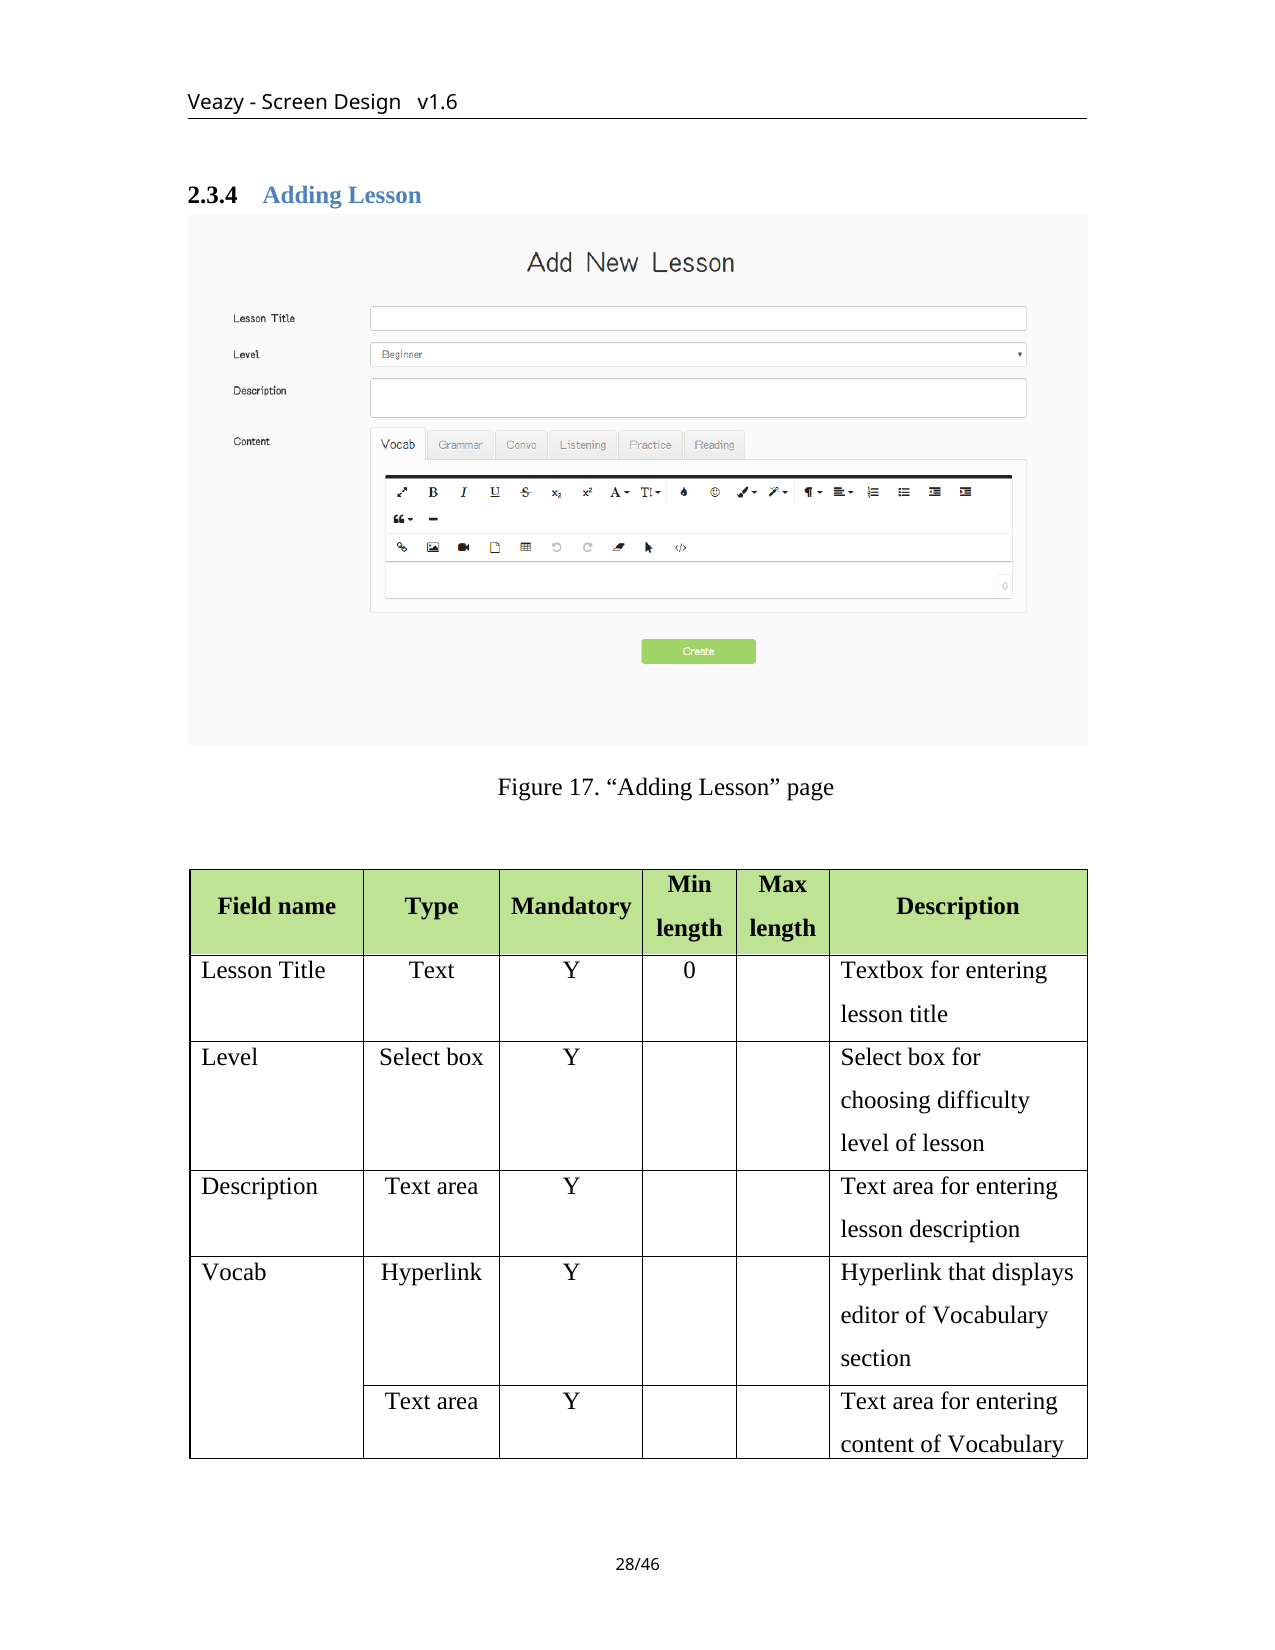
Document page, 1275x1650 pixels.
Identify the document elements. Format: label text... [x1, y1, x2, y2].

table_cell Hyperlink that displays editor of Vocabulary section [830, 1257, 1087, 1385]
text Figure 17. “Adding Lesson” page [244, 772, 1087, 800]
table_cell Hyperlink [364, 1257, 499, 1385]
table_header Max length [737, 870, 829, 954]
picture [187, 213, 1088, 747]
table_header Mandatory [500, 870, 642, 954]
table_cell Select box for choosing difficulty level of lesson [830, 1042, 1087, 1170]
table_cell [737, 1042, 829, 1170]
table_header Description [830, 870, 1087, 954]
table_cell Level [191, 1042, 363, 1170]
table_cell Y [500, 1042, 642, 1170]
table_cell Y [500, 956, 642, 1041]
table_cell [737, 956, 829, 1041]
table_cell Description [191, 1171, 363, 1256]
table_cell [830, 1386, 1087, 1458]
table_cell [737, 1386, 829, 1458]
table_cell Text area [364, 1171, 499, 1256]
table_cell Select box [364, 1042, 499, 1170]
table_header Min length [643, 870, 736, 954]
table_header Type [364, 870, 499, 954]
table_cell Text [364, 956, 499, 1041]
table_cell Text area [364, 1386, 499, 1458]
table_cell Textbox for entering lesson title [830, 956, 1087, 1041]
table_cell Lesson Title [191, 956, 363, 1041]
table_cell [643, 1042, 736, 1170]
table_cell [737, 1257, 829, 1385]
table_cell 0 [643, 956, 736, 1041]
table_cell [643, 1171, 736, 1256]
table_cell [643, 1257, 736, 1385]
table_cell Y [500, 1386, 642, 1458]
table_cell Y [500, 1257, 642, 1385]
table_cell Vocab [191, 1257, 363, 1458]
table_header Field name [191, 870, 363, 954]
table_cell [737, 1171, 829, 1256]
subtitle Adding Lesson [187, 180, 1087, 209]
table_cell Y [500, 1171, 642, 1256]
table_cell [643, 1386, 736, 1458]
table_cell Text area for entering lesson description [830, 1171, 1087, 1256]
